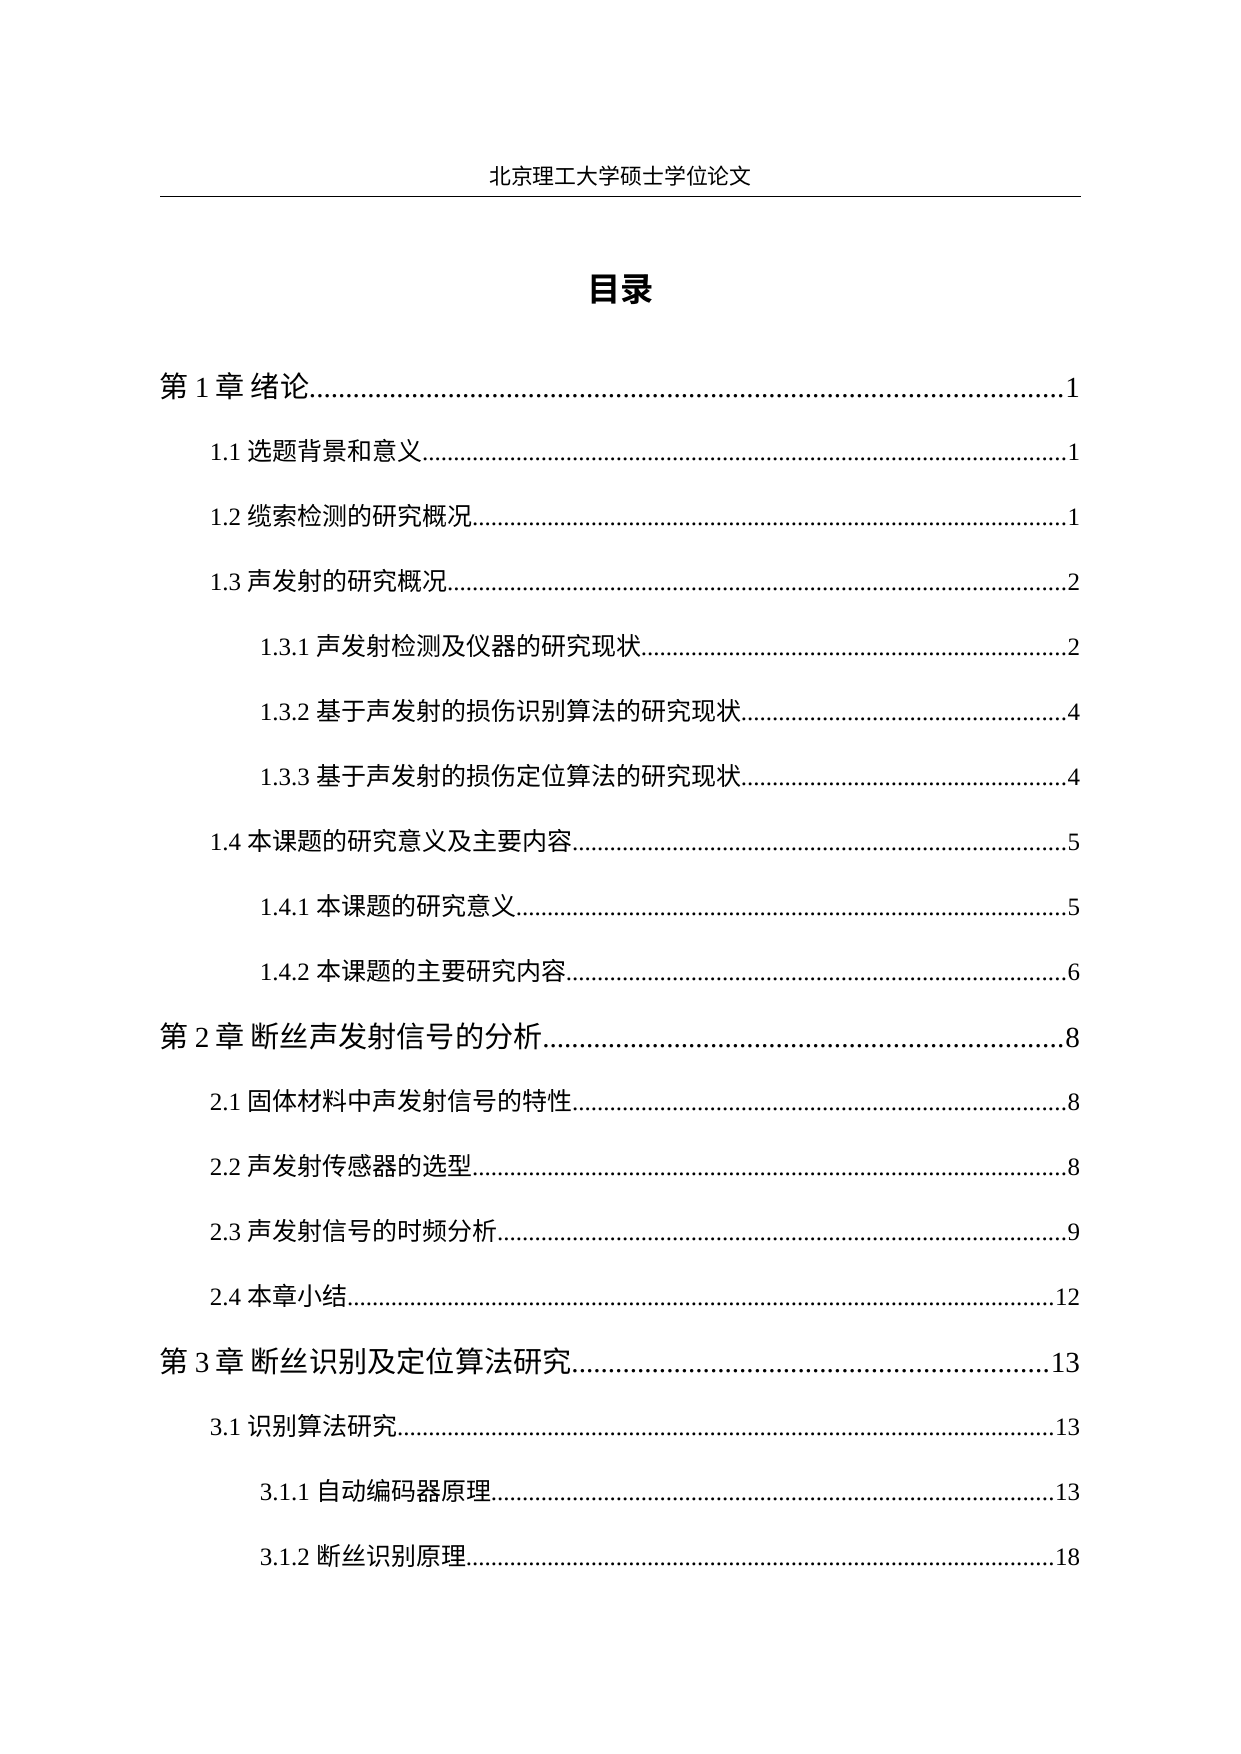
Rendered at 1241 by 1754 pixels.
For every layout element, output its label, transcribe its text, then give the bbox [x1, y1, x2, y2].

text 3.1.1 自动编码器原理 13 [159, 1457, 1081, 1522]
text 1.4.1 本课题的研究意义 5 [159, 872, 1081, 937]
text 2.1 固体材料中声发射信号的特性 8 [159, 1067, 1081, 1132]
text 2.3 声发射信号的时频分析 9 [159, 1197, 1081, 1262]
text 第1章 绪论 1 [159, 352, 1081, 417]
text 目录 [159, 254, 1081, 319]
text 1.1 选题背景和意义 1 [159, 417, 1081, 482]
text 第3章 断丝识别及定位算法研究 13 [159, 1327, 1081, 1392]
text 1.3 声发射的研究概况 2 [159, 547, 1081, 612]
text 3.1.2 断丝识别原理 18 [159, 1522, 1081, 1587]
text 1.4.2 本课题的主要研究内容 6 [159, 937, 1081, 1002]
text 2.4 本章小结 12 [159, 1262, 1081, 1327]
text 1.3.2 基于声发射的损伤识别算法的研究现状 4 [159, 677, 1081, 742]
text 1.2 缆索检测的研究概况 1 [159, 482, 1081, 547]
text 1.4 本课题的研究意义及主要内容 5 [159, 807, 1081, 872]
text 3.1 识别算法研究 13 [159, 1392, 1081, 1457]
text 第2章 断丝声发射信号的分析 8 [159, 1002, 1081, 1067]
text 1.3.3 基于声发射的损伤定位算法的研究现状 4 [159, 742, 1081, 807]
text 1.3.1 声发射检测及仪器的研究现状 2 [159, 612, 1081, 677]
text 2.2 声发射传感器的选型 8 [159, 1132, 1081, 1197]
